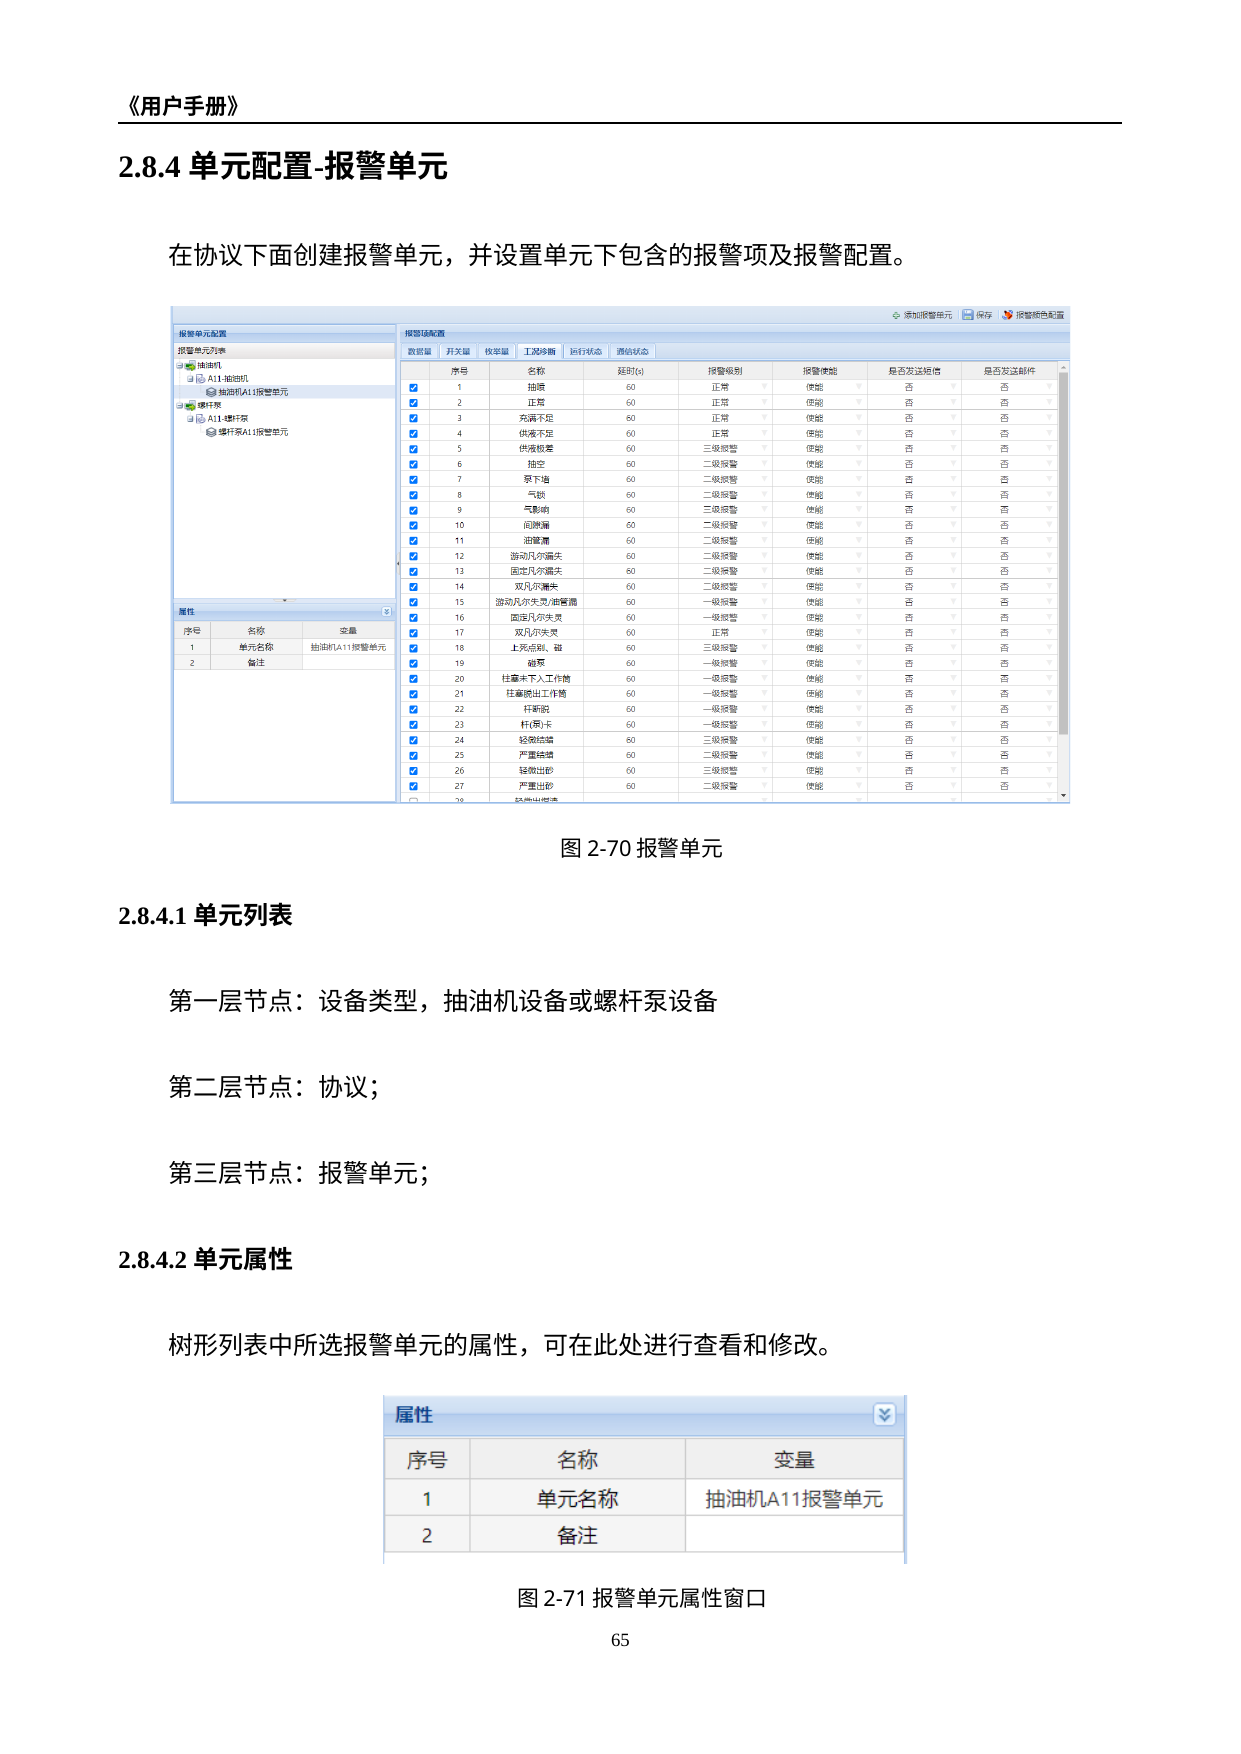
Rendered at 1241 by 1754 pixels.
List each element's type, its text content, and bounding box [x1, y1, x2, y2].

text 第一层节点：设备类型，抽油机设备或螺杆泵设备 [118, 966, 1122, 1033]
text 第三层节点：报警单元； [118, 1138, 1122, 1206]
text 树形列表中所选报警单元的属性，可在此处进行查看和修改。 [118, 1310, 1122, 1378]
picture [170, 306, 1071, 804]
subtitle 2.8.4.1 单元列表 [118, 879, 1122, 947]
text 图2-71报警单元属性窗口 [118, 1580, 1122, 1614]
text 在协议下面创建报警单元，并设置单元下包含的报警项及报警配置。 [118, 220, 1122, 288]
subtitle 2.8.4 单元配置-报警单元 [118, 129, 1122, 197]
subtitle 2.8.4.2 单元属性 [118, 1224, 1122, 1292]
text 图2-70报警单元 [118, 830, 1122, 864]
picture [383, 1395, 908, 1564]
text 第二层节点：协议； [118, 1052, 1122, 1119]
